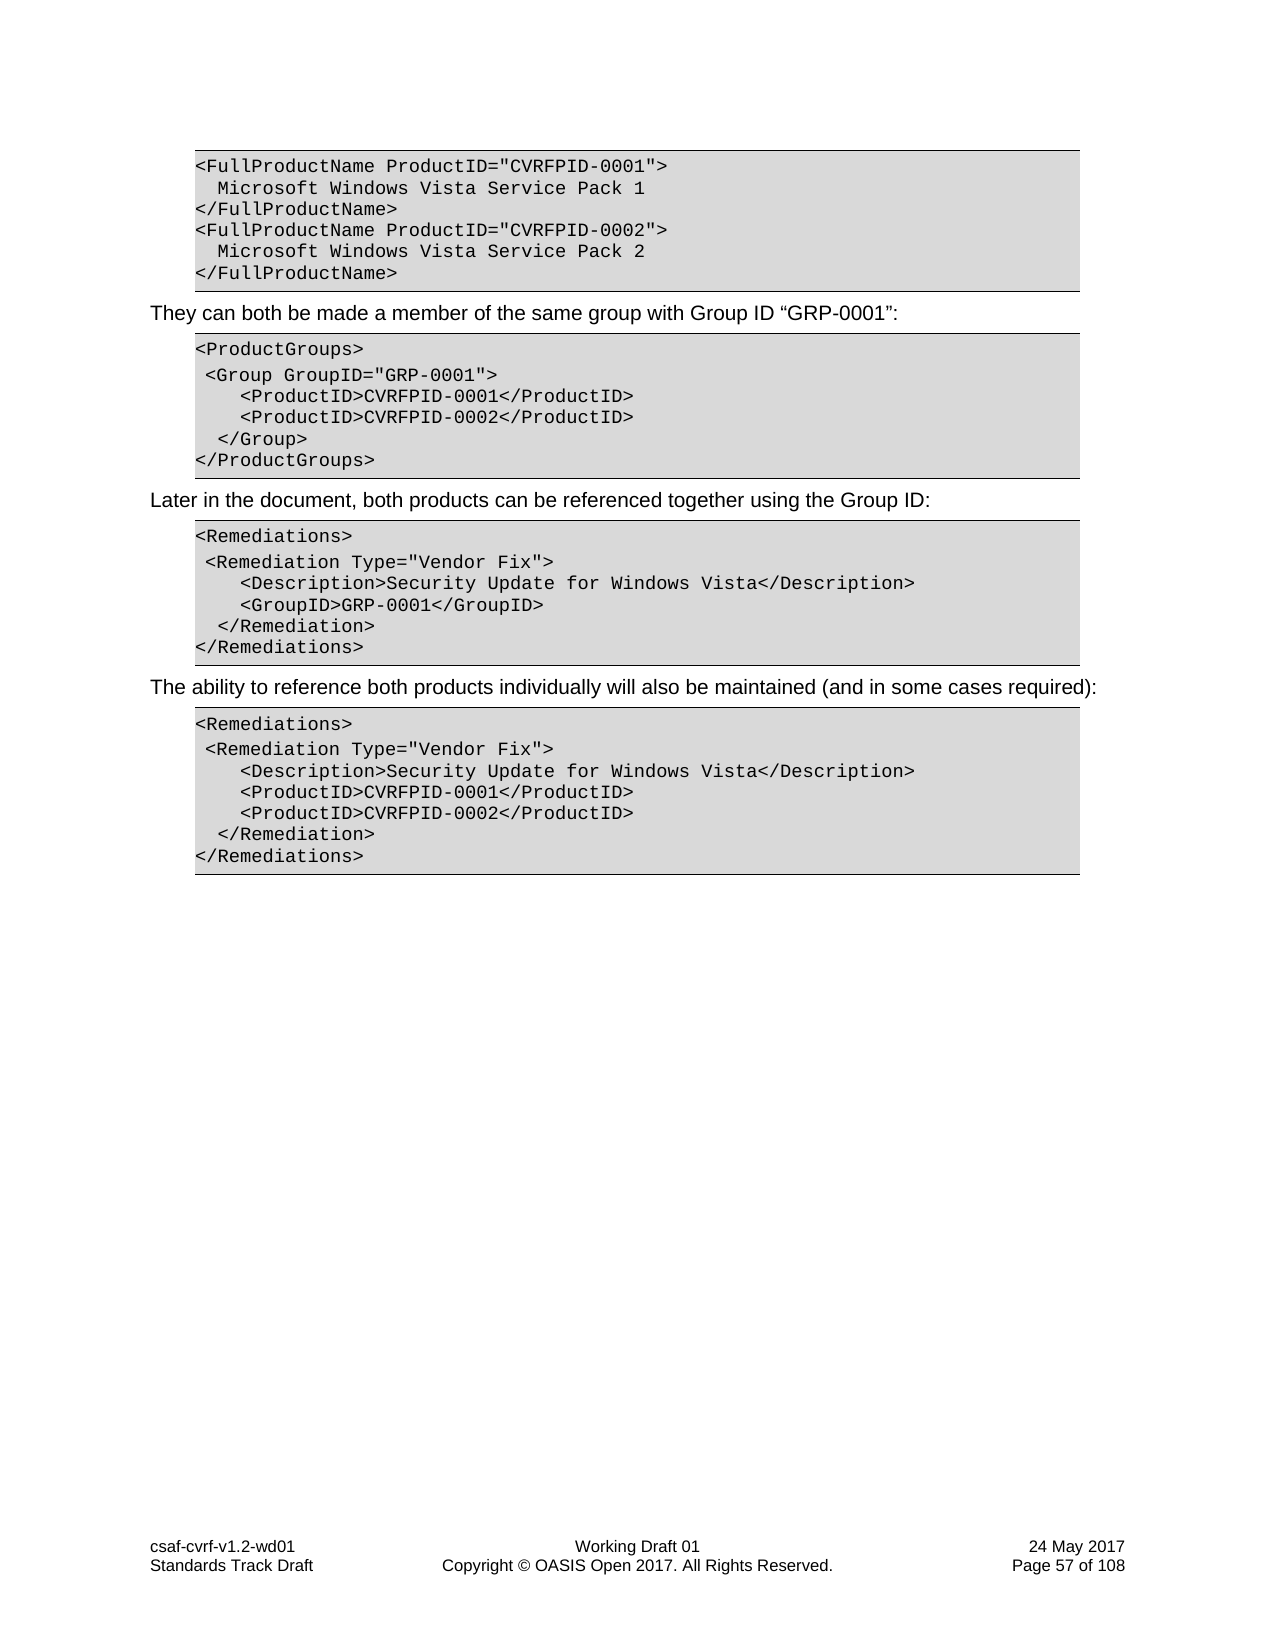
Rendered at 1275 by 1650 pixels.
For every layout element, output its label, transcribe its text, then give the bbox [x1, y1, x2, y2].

text The ability to reference both products individually will also be maintained (and in some cases required): [150, 675, 1125, 699]
text <Remediations> <Remediation Type="Vendor Fix"> <Description>Security Update for Windows Vista</Description> <GroupID>GRP-0001</GroupID> </Remediation> </Remediations> [195, 521, 1080, 665]
text <FullProductName ProductID="CVRFPID-0001"> Microsoft Windows Vista Service Pack 1 </FullProductName> <FullProductName ProductID="CVRFPID-0002"> Microsoft Windows Vista Service Pack 2 </FullProductName> [195, 151, 1080, 291]
text Later in the document, both products can be referenced together using the Group ID: [150, 488, 1125, 512]
text They can both be made a member of the same group with Group ID “GRP-0001”: [150, 300, 1125, 324]
text <ProductGroups> <Group GroupID="GRP-0001"> <ProductID>CVRFPID-0001</ProductID> <ProductID>CVRFPID-0002</ProductID> </Group> </ProductGroups> [195, 334, 1080, 478]
text <Remediations> <Remediation Type="Vendor Fix"> <Description>Security Update for Windows Vista</Description> <ProductID>CVRFPID-0001</ProductID> <ProductID>CVRFPID-0002</ProductID> </Remediation> </Remediations> [195, 708, 1080, 874]
